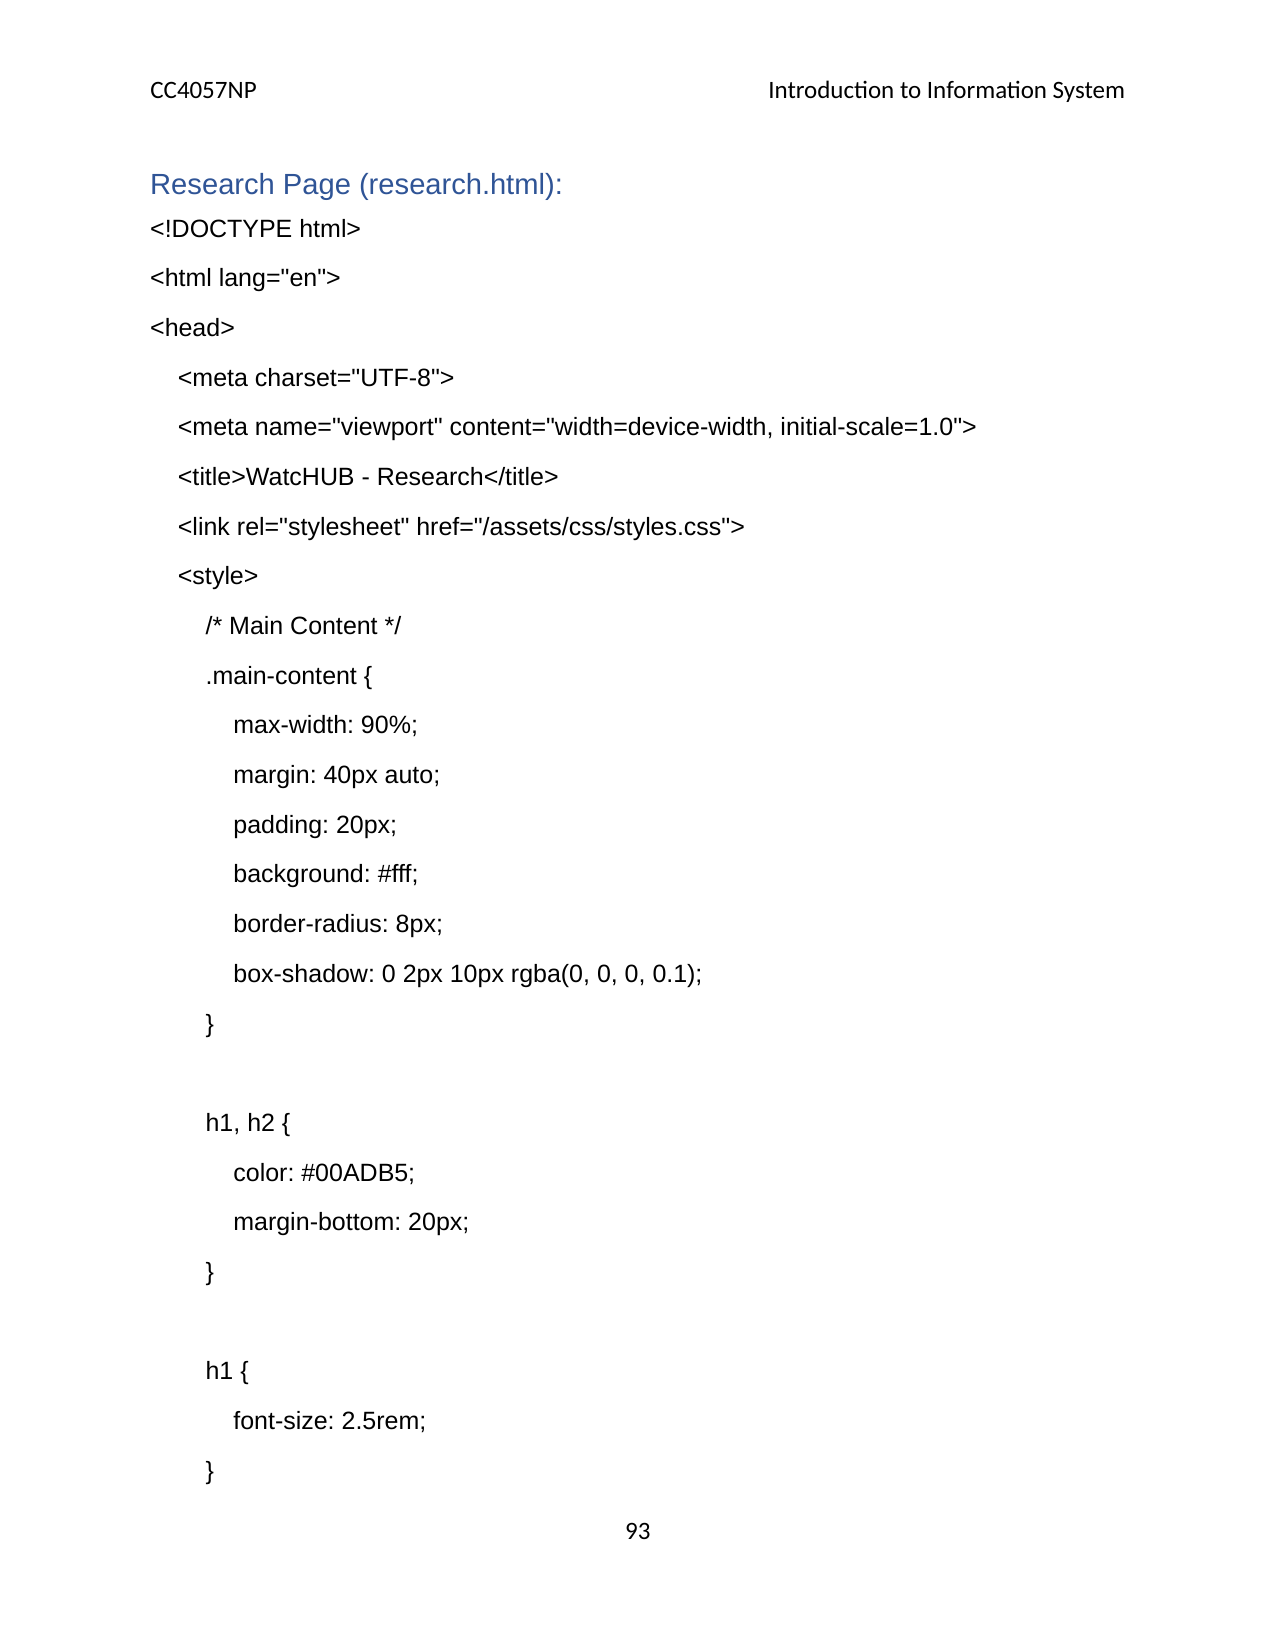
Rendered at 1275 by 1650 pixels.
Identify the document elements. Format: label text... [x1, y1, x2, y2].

text box-shadow: 0 2px 10px rgba(0, 0, 0, 0.1); [150, 959, 1125, 988]
text <!DOCTYPE html> [150, 213, 1125, 242]
text <head> [150, 313, 1125, 342]
text background: #fff; [150, 859, 1125, 888]
text <title>WatcHUB - Research</title> [150, 462, 1125, 491]
text <meta name="viewport" content="width=device-width, initial-scale=1.0"> [150, 412, 1125, 441]
subtitle Research Page (research.html): [150, 167, 1125, 200]
text color: #00ADB5; [150, 1158, 1125, 1186]
text margin-bottom: 20px; [150, 1207, 1125, 1236]
text h1, h2 { [150, 1108, 1125, 1137]
text } [150, 1456, 1125, 1484]
text margin: 40px auto; [150, 760, 1125, 789]
text font-size: 2.5rem; [150, 1406, 1125, 1435]
text } [150, 1008, 1125, 1037]
text <link rel="stylesheet" href="/assets/css/styles.css"> [150, 512, 1125, 540]
text <html lang="en"> [150, 263, 1125, 292]
text padding: 20px; [150, 810, 1125, 838]
text max-width: 90%; [150, 710, 1125, 739]
text <style> [150, 561, 1125, 590]
text <meta charset="UTF-8"> [150, 363, 1125, 391]
text border-radius: 8px; [150, 909, 1125, 938]
text } [150, 1257, 1125, 1286]
text .main-content { [150, 661, 1125, 689]
text h1 { [150, 1356, 1125, 1385]
text /* Main Content */ [150, 611, 1125, 640]
